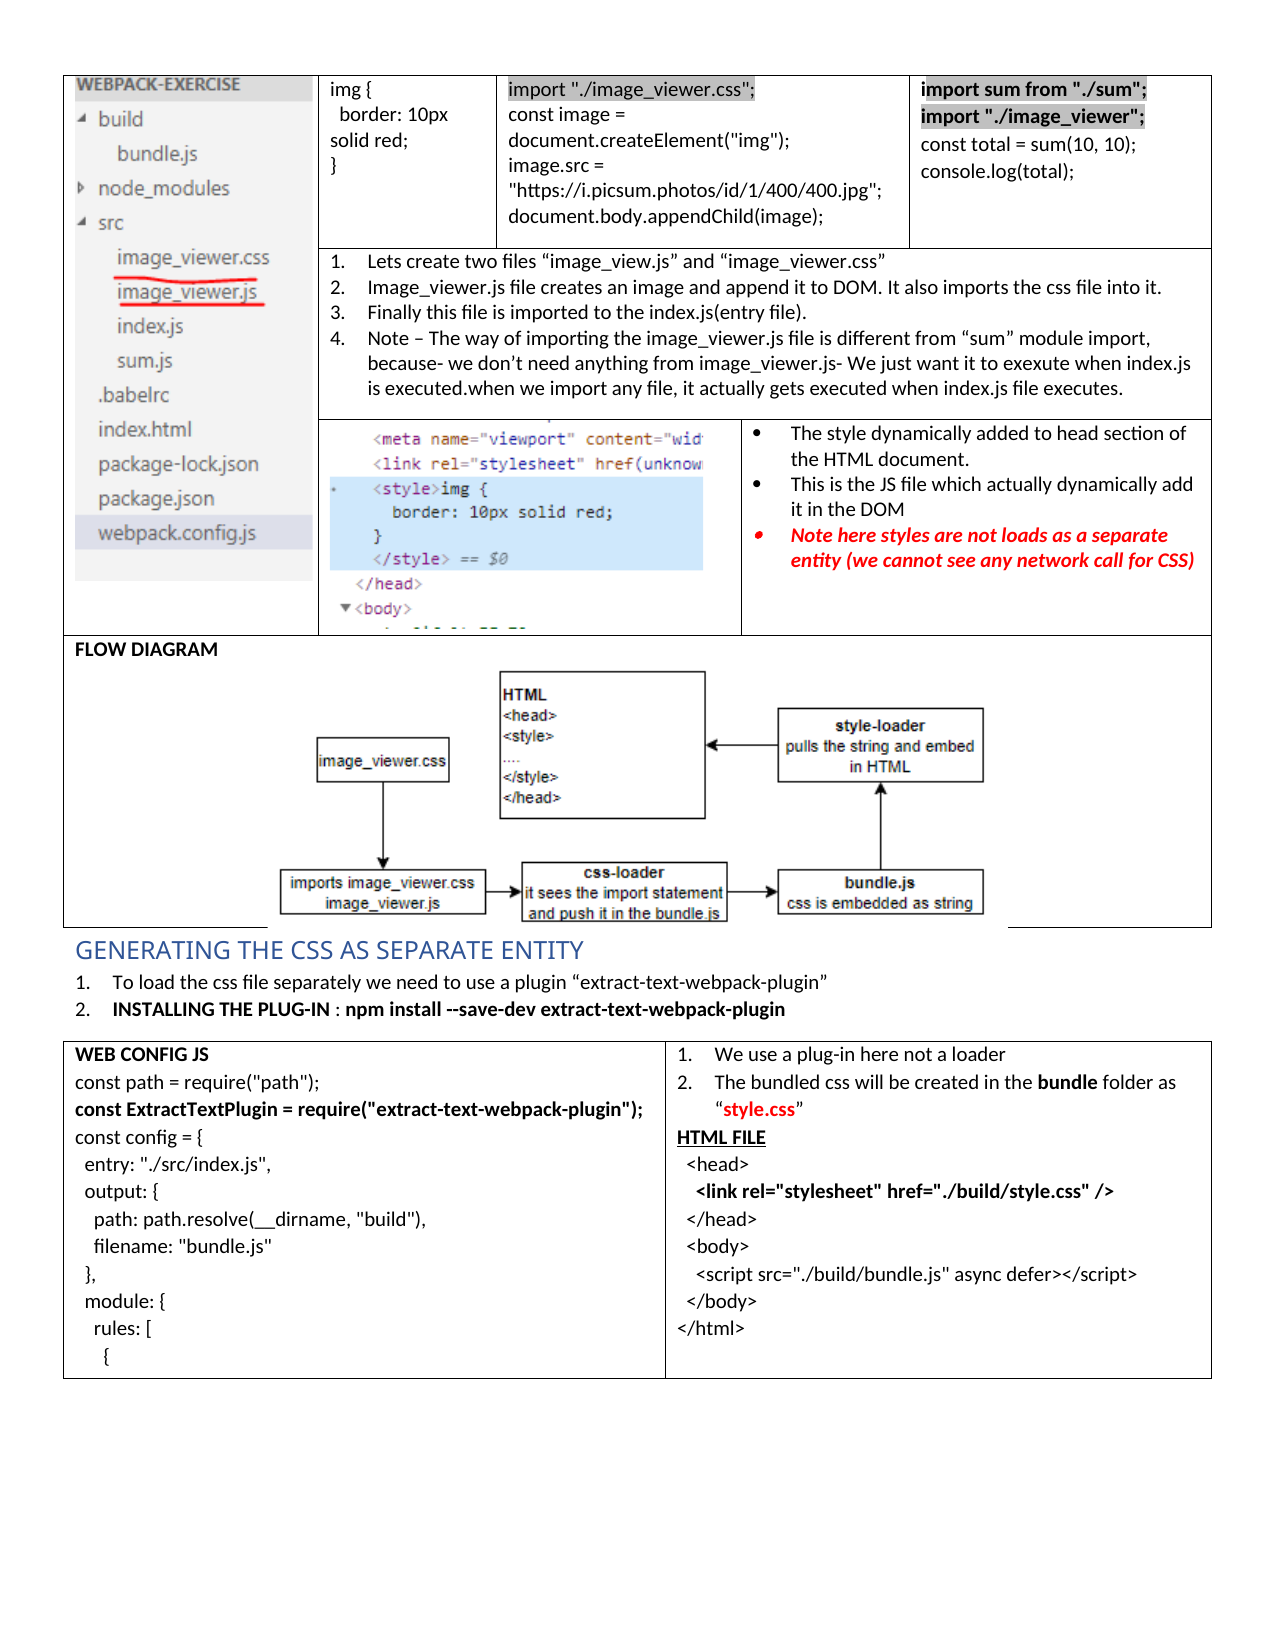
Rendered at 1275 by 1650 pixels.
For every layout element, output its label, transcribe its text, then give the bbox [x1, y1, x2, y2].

table_cell The style dynamically added to head section of the HTML document. This is the JS file which actually dynamically add it in the DOM Note here styles are not loads as a separate entity (we cannot see any network call for CSS) [742, 420, 1211, 635]
table_cell img { border: 10px solid red; } [319, 76, 496, 247]
picture [329, 420, 704, 629]
table_cell [319, 420, 741, 635]
table_cell FLOW DIAGRAM [64, 636, 1211, 927]
table_cell import sum from "./sum"; import "./image_viewer"; const total = sum(10, 10); console.log(total); [910, 76, 1211, 247]
list INSTALLING THE PLUG-IN : npm install --save-dev extract-text-webpack-plugin [75, 997, 1200, 1022]
table_cell Lets create two files “image_view.js” and “image_viewer.css” Image_viewer.js file creates an image and append it to DOM. It also imports the css file into it. Finally this file is imported to the index.js(entry file). Note – The way of importing the image_viewer.js file is different from “sum” module import, because- we don’t need anything from image_viewer.js- We just want it to exexute when index.js is executed.when we import any file, it actually gets executed when index.js file executes. [319, 249, 1211, 419]
table_cell [64, 76, 318, 635]
picture [75, 76, 313, 581]
table_cell import "./image_viewer.css"; const image = document.createElement("img"); image.src = "https://i.picsum.photos/id/1/400/400.jpg"; document.body.appendChild(image); [497, 76, 909, 247]
picture [267, 661, 1008, 928]
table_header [64, 1042, 665, 1378]
subtitle GENERATING THE CSS AS SEPARATE ENTITY [75, 932, 1200, 966]
list To load the css file separately we need to use a plugin “extract-text-webpack-plugin” [75, 969, 1200, 994]
table_header We use a plug-in here not a loader The bundled css will be created in the bundle folder as “style.css” HTML FILE <head> <link rel="stylesheet" href="./build/style.css" /> </head> <body> <script src="./build/bundle.js" async defer></script> </body> </html> [666, 1042, 1211, 1378]
